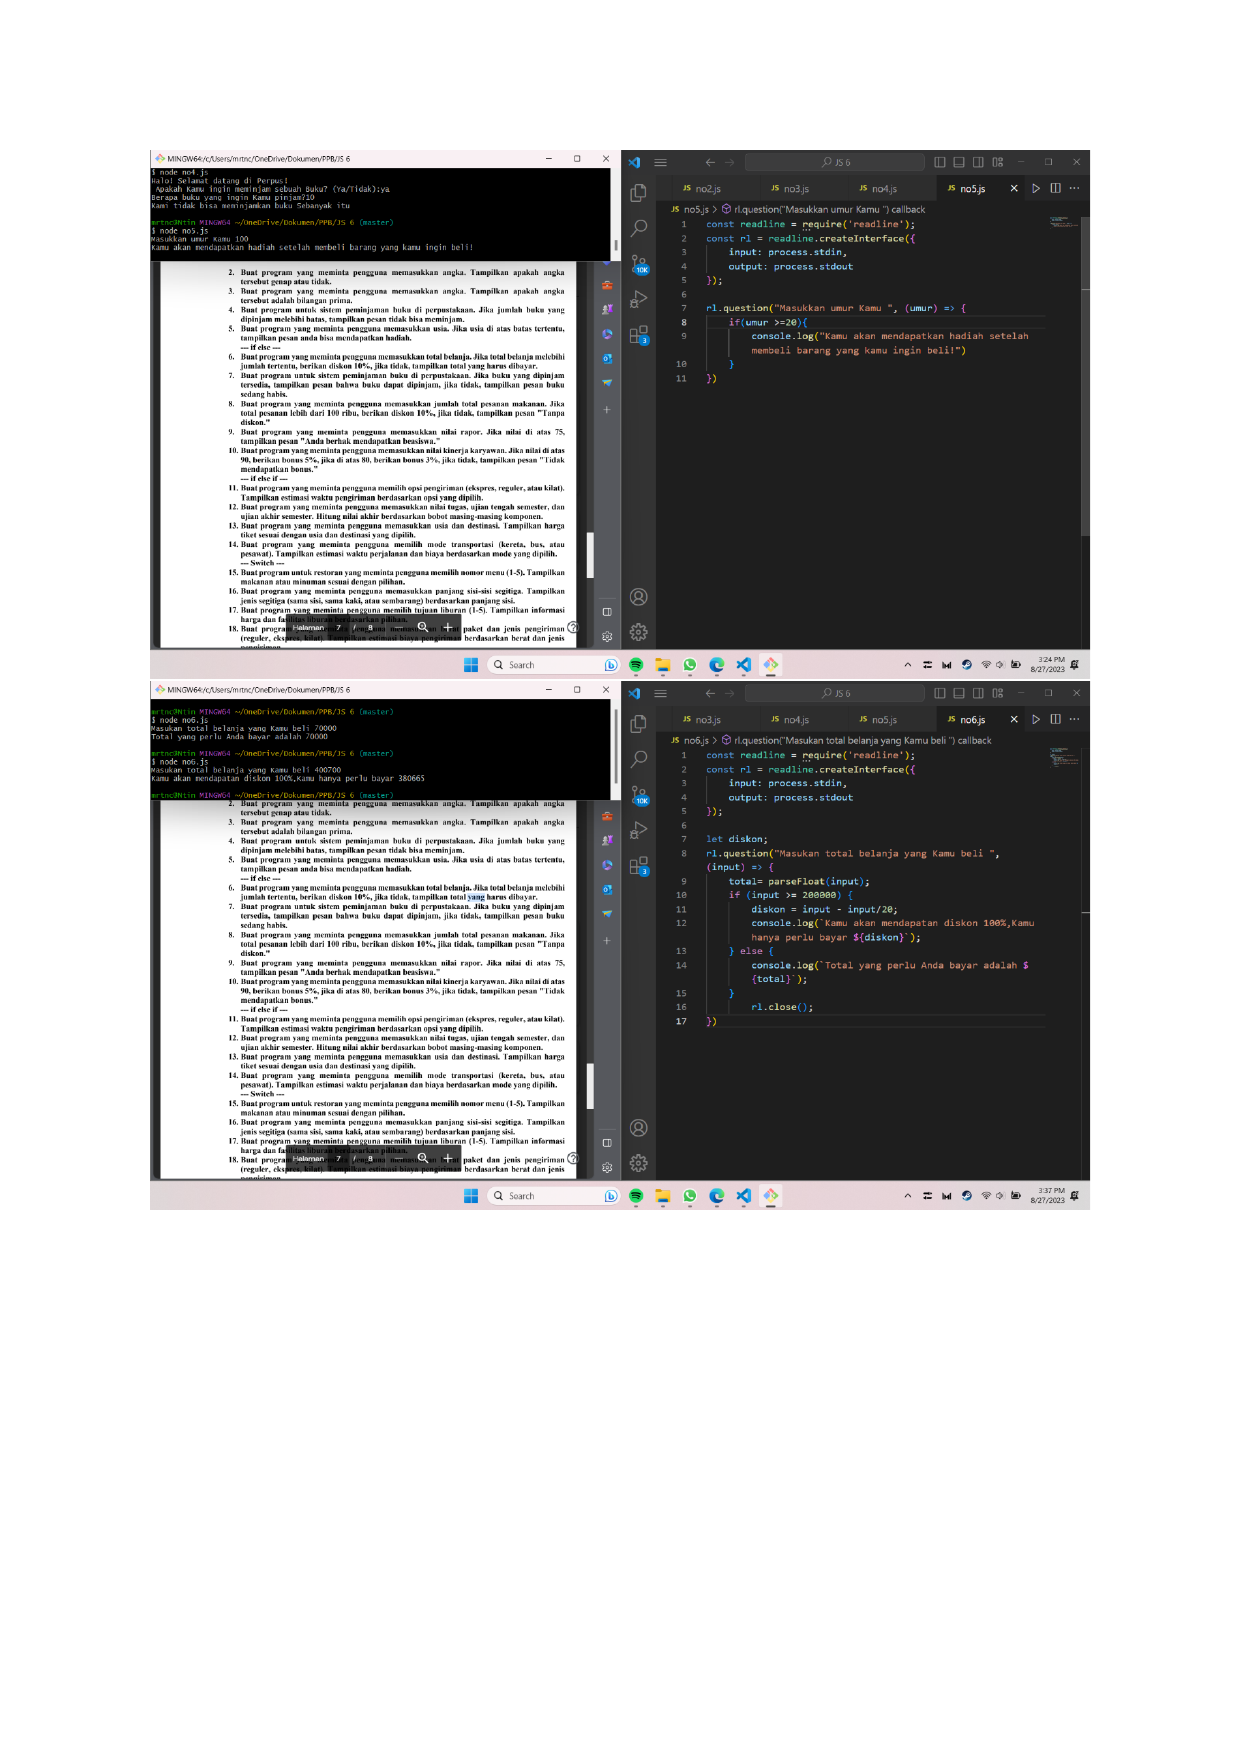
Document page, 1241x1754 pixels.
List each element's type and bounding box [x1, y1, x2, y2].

picture [150, 150, 1091, 679]
picture [150, 681, 1091, 1210]
